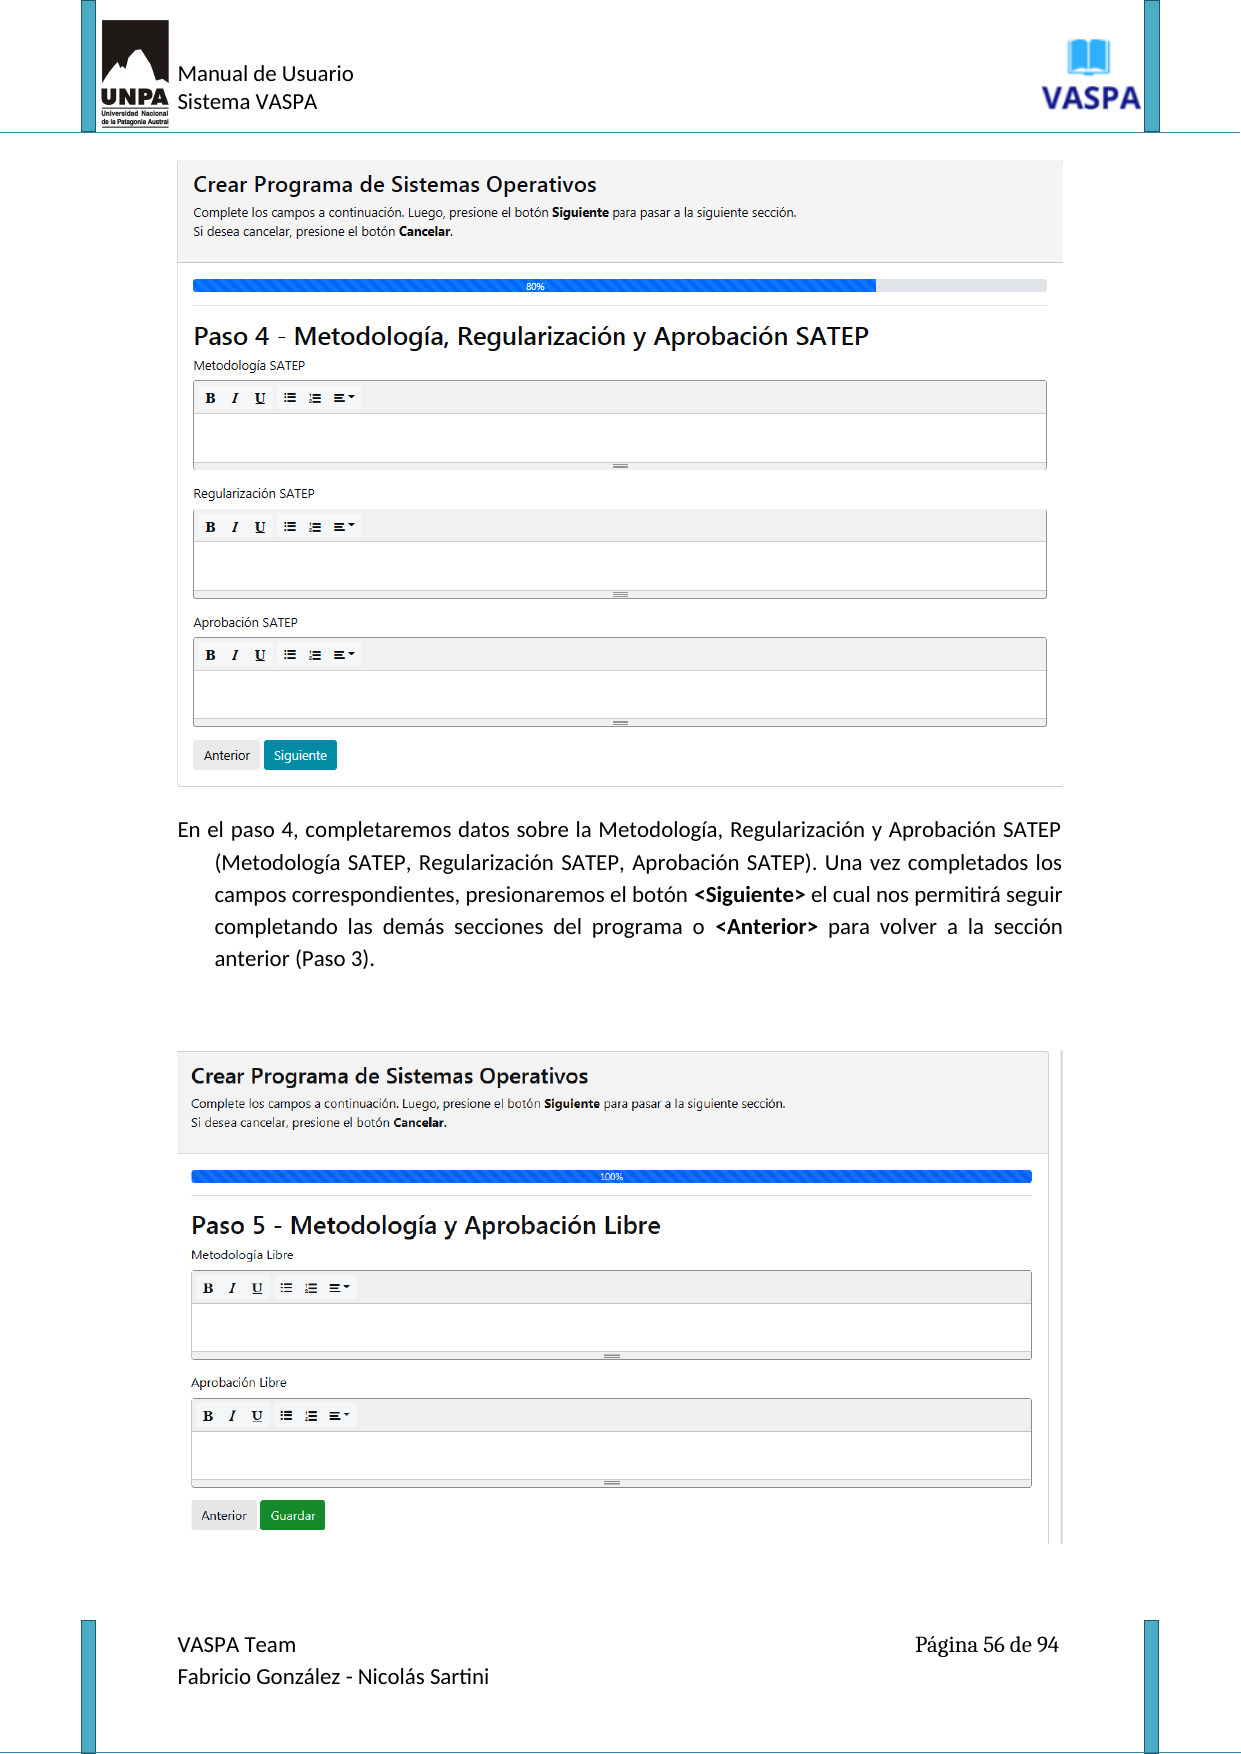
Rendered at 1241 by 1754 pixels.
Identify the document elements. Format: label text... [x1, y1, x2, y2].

picture [100, 18, 170, 129]
picture [177, 1050, 1063, 1544]
picture [1036, 19, 1146, 129]
text En el paso 4, completaremos datos sobre la Metodología, Regularización y Aprobación SATEP (Metodología SATEP, Regularización SATEP, Aprobación SATEP). Una vez completados los campos correspondientes, presionaremos el botón <Siguiente> el cual nos permitirá seguir completando las demás secciones del programa o <Anterior> para volver a la sección anterior (Paso 3). [177, 816, 1063, 972]
picture [177, 160, 1063, 791]
